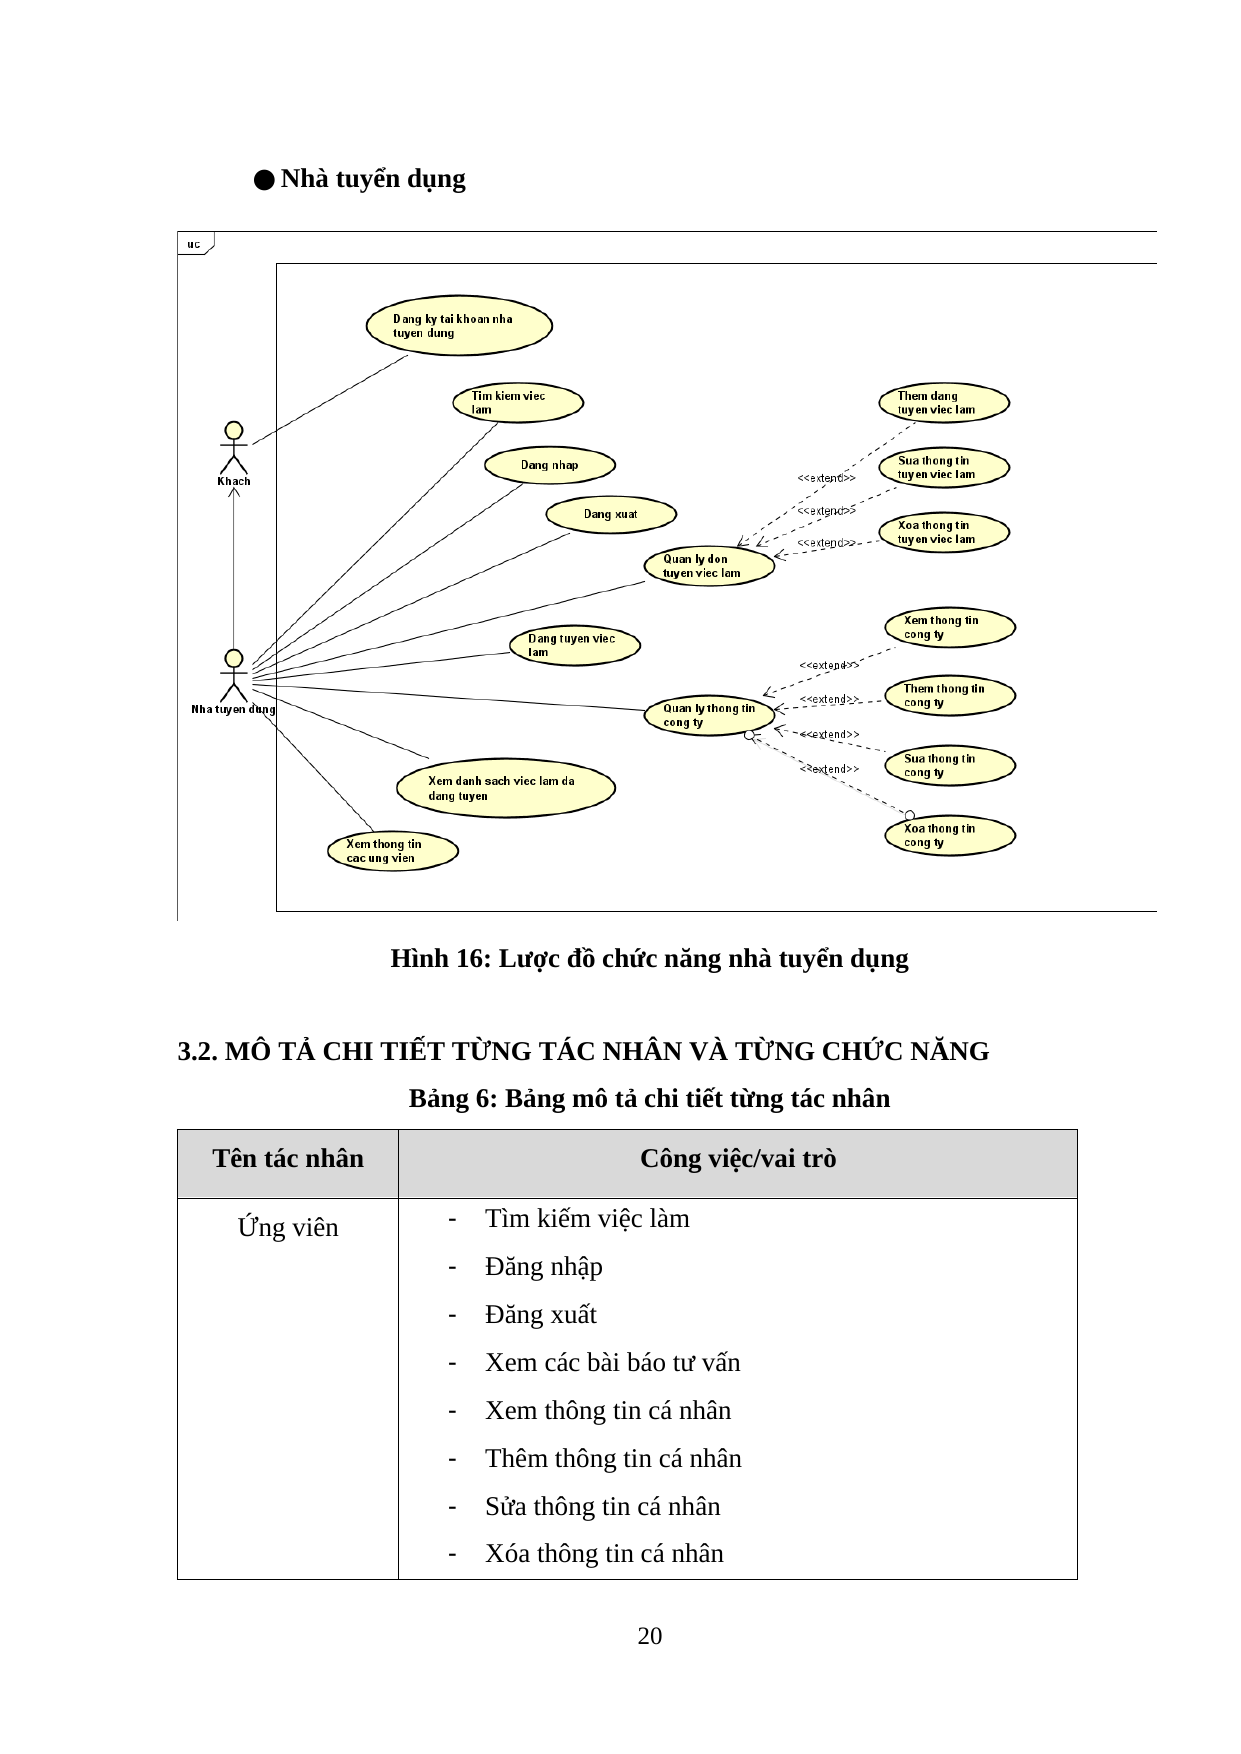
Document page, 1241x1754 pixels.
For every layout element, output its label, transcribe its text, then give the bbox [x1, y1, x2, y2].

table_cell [399, 1199, 1077, 1579]
table_header Công việc/vai trò [399, 1130, 1077, 1197]
subtitle 3.2. MÔ TẢ CHI TIẾT TỪNG TÁC NHÂN VÀ TỪNG CHỨC NĂNG [177, 1036, 1122, 1067]
text Hình 16: Lược đồ chức năng nhà tuyển dụng [177, 942, 1122, 973]
table_cell Ứng viên [178, 1199, 398, 1579]
text Bảng 6: Bảng mô tả chi tiết từng tác nhân [177, 1082, 1122, 1113]
list Nhà tuyển dụng [177, 148, 1122, 203]
picture [177, 231, 1157, 921]
table_header Tên tác nhân [178, 1130, 398, 1197]
